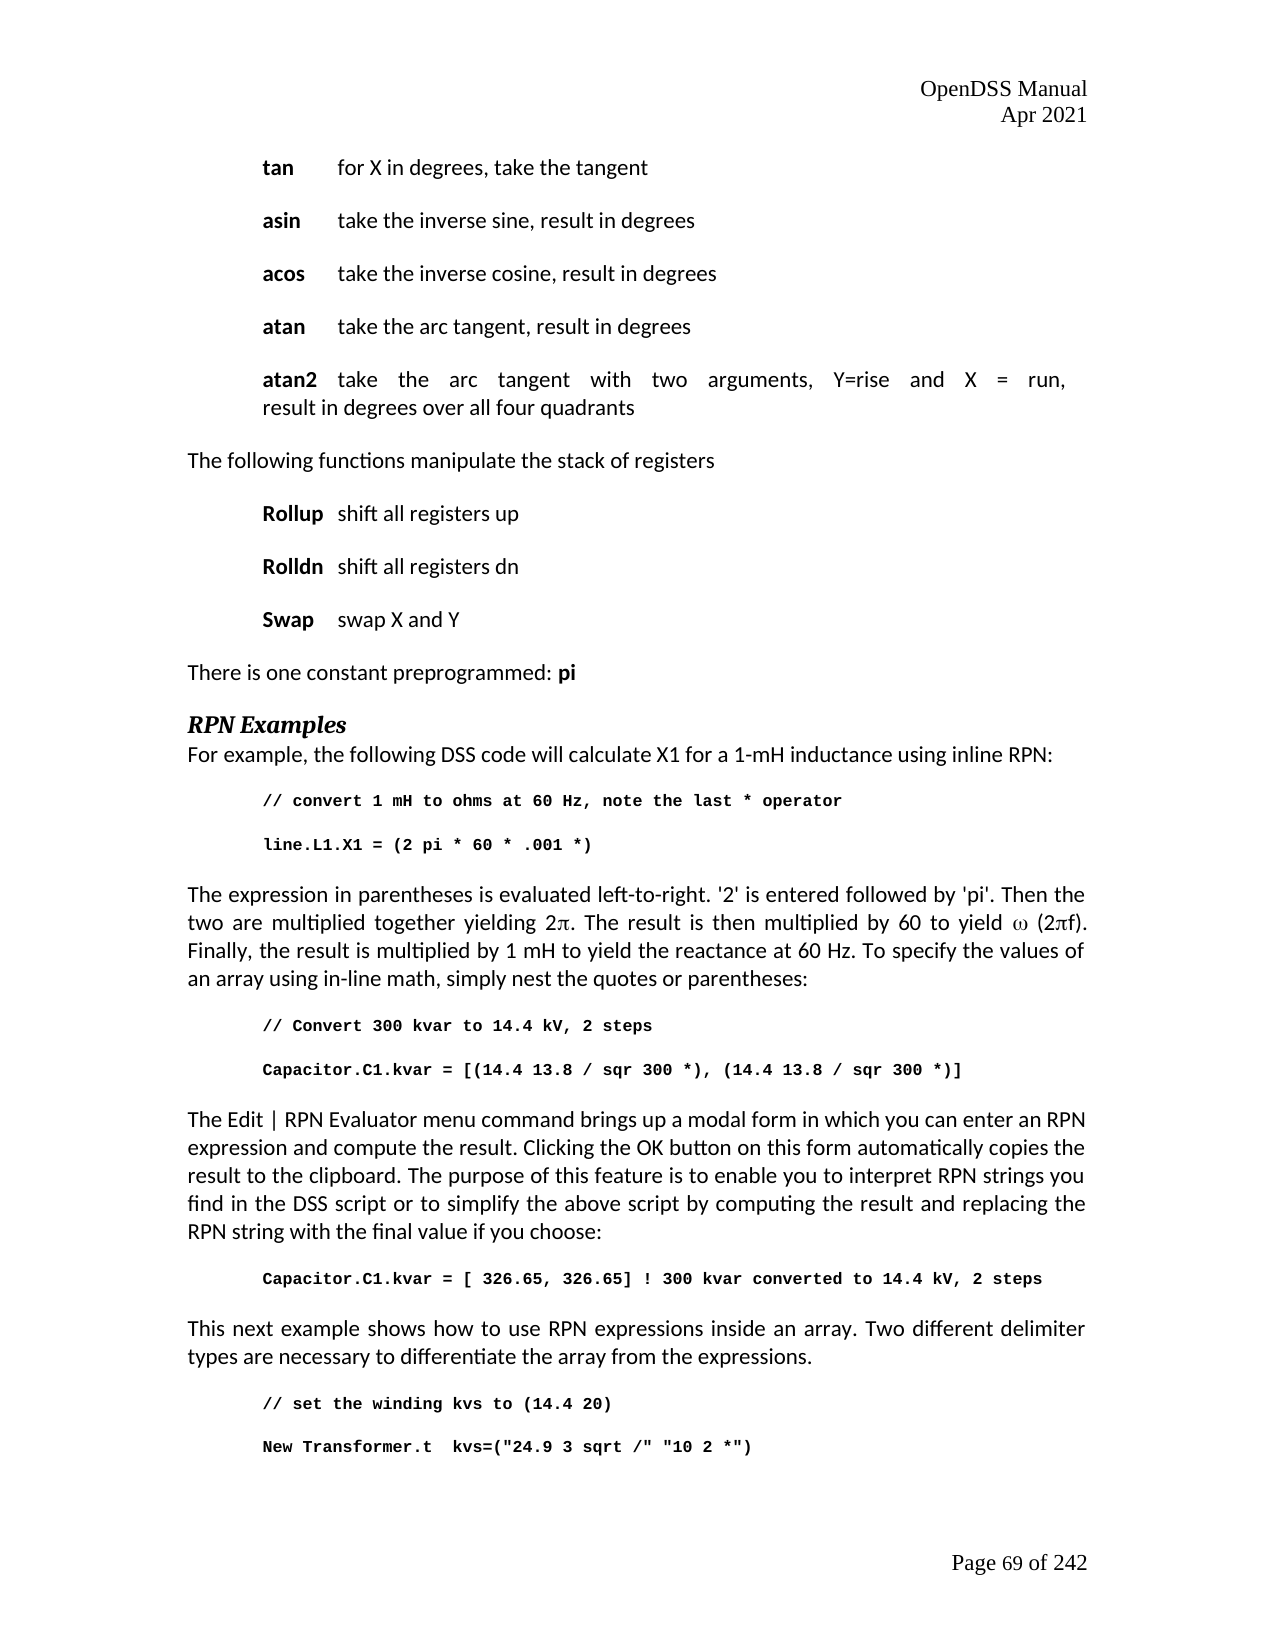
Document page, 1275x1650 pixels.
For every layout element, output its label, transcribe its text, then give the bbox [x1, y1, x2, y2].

subtitle RPN Examples [187, 711, 1087, 740]
text atan2 take the arc tangent with two arguments, Y=rise and X = run, result in degrees over all four quadrants [262, 365, 1087, 421]
text Swap swap X and Y [262, 605, 1087, 633]
text Rollup shift all registers up [262, 499, 1087, 527]
text line.L1.X1 = (2 pi * 60 * .001 *) [262, 837, 1087, 855]
text Capacitor.C1.kvar = [(14.4 13.8 / sqr 300 *), (14.4 13.8 / sqr 300 *)] [262, 1061, 1087, 1080]
text The following functions manipulate the stack of registers [187, 446, 1087, 474]
text The expression in parentheses is evaluated left-to-right. '2' is entered followed by 'pi'. Then the two are multiplied together yielding 2. The result is then multiplied by 60 to yield  (2f). Finally, the result is multiplied by 1 mH to yield the reactance at 60 Hz. To specify the values of an array using in-line math, simply nest the quotes or parentheses: [187, 880, 1087, 992]
text tan for X in degrees, take the tangent [262, 153, 1087, 181]
text New Transformer.t kvs=("24.9 3 sqrt /" "10 2 *") [262, 1439, 1087, 1458]
text Capacitor.C1.kvar = [ 326.65, 326.65] ! 300 kvar converted to 14.4 kV, 2 steps [262, 1270, 1087, 1289]
text This next example shows how to use RPN expressions inside an array. Two different delimiter types are necessary to differentiate the array from the expressions. [187, 1314, 1087, 1370]
text For example, the following DSS code will calculate X1 for a 1-mH inductance using inline RPN: [187, 740, 1087, 768]
text // Convert 300 kvar to 14.4 kV, 2 steps [262, 1017, 1087, 1036]
text atan take the arc tangent, result in degrees [262, 312, 1087, 340]
text // convert 1 mH to ohms at 60 Hz, note the last * operator [262, 793, 1087, 812]
text The Edit | RPN Evaluator menu command brings up a modal form in which you can enter an RPN expression and compute the result. Clicking the OK button on this form automatically copies the result to the clipboard. The purpose of this feature is to enable you to interpret RPN strings you find in the DSS script or to simplify the above script by computing the result and replacing the RPN string with the final value if you choose: [187, 1105, 1087, 1245]
text // set the winding kvs to (14.4 20) [262, 1395, 1087, 1414]
text acos take the inverse cosine, result in degrees [262, 259, 1087, 287]
text asin take the inverse sine, result in degrees [262, 206, 1087, 234]
text There is one constant preprogrammed: pi [187, 658, 1087, 686]
text Rolldn shift all registers dn [262, 552, 1087, 580]
